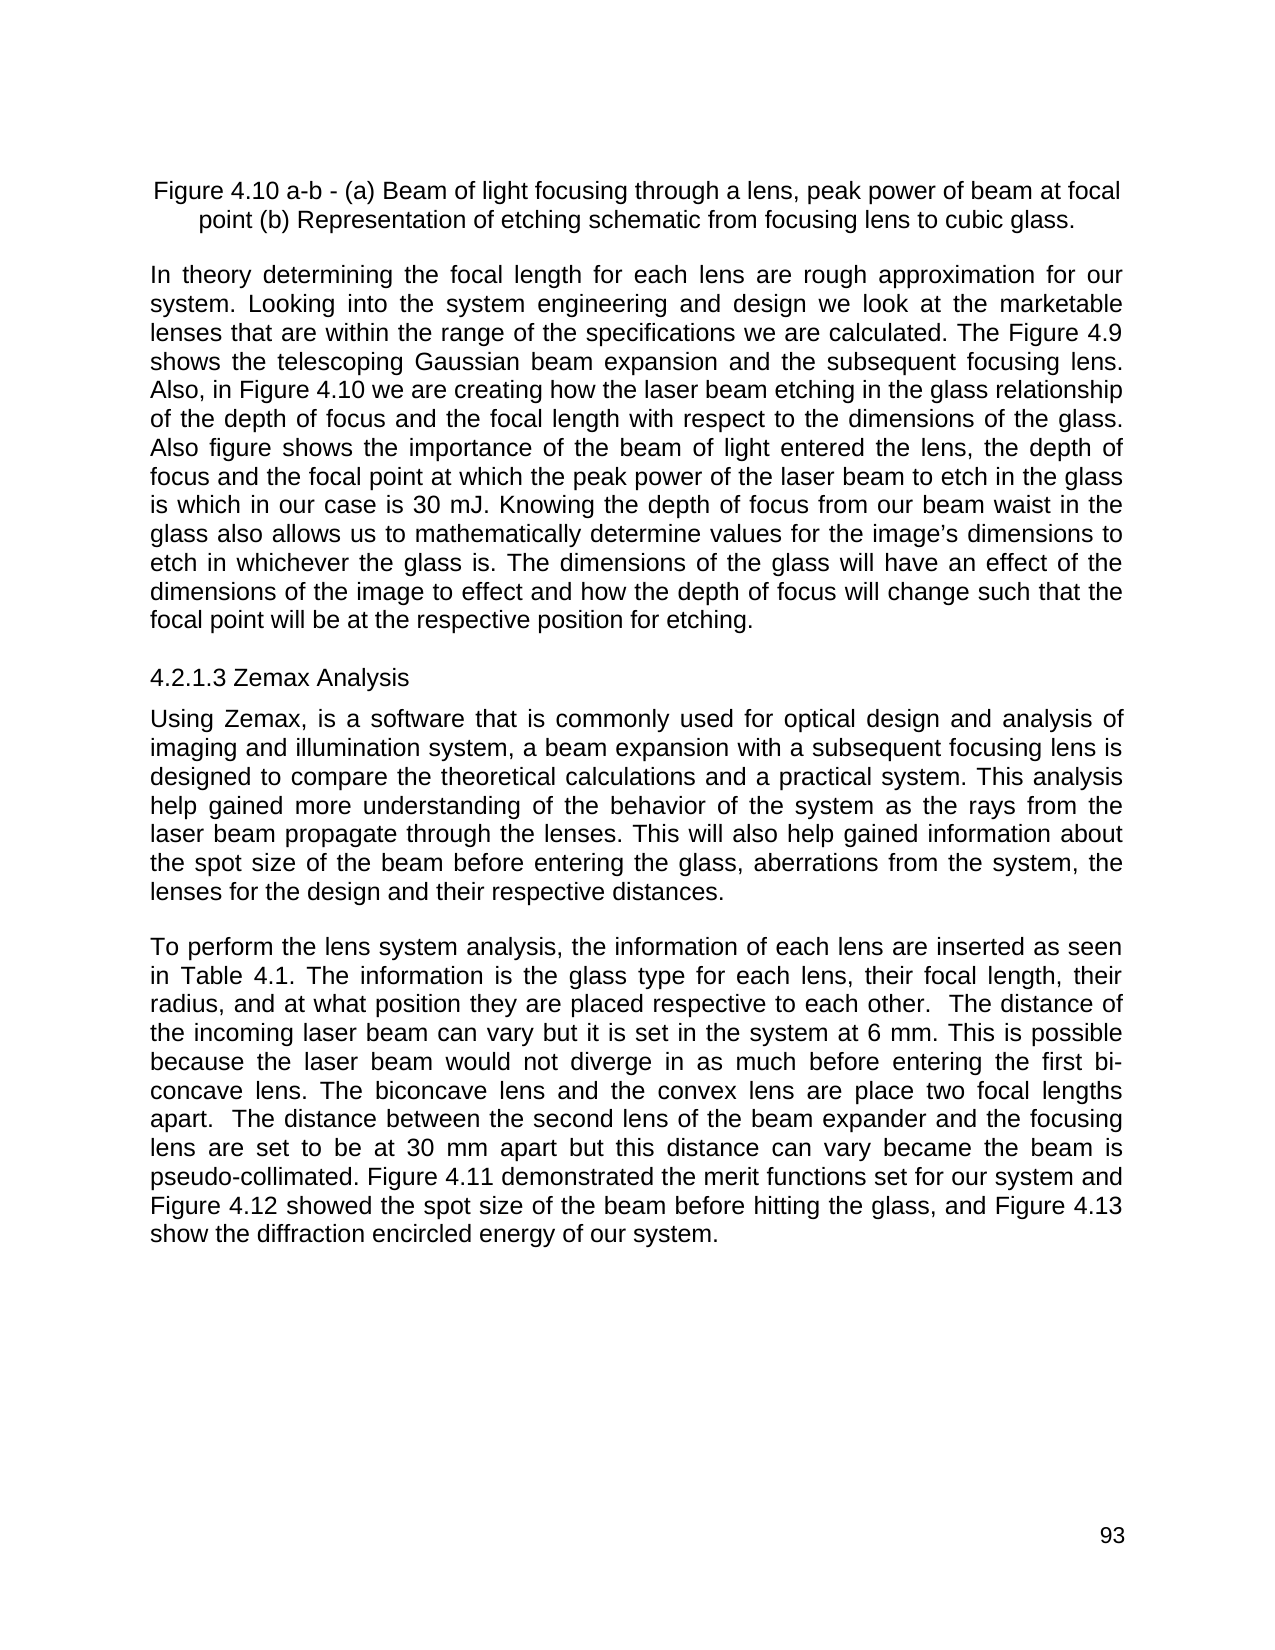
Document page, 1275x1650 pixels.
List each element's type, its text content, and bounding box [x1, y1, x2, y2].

text Figure 4.10 a-b - (a) Beam of light focusing through a lens, peak power of beam at focal point (b) Representation of etching schematic from focusing lens to cubic glass. [150, 176, 1125, 234]
subtitle 4.2.1.3 Zemax Analysis [150, 663, 1125, 692]
text To perform the lens system analysis, the information of each lens are inserted as seen in Table 4.1. The information is the glass type for each lens, their focal length, their radius, and at what position they are placed respective to each other. The distance of the incoming laser beam can vary but it is set in the system at 6 mm. This is possible because the laser beam would not diverge in as much before entering the first bi-concave lens. The biconcave lens and the convex lens are place two focal lengths apart. The distance between the second lens of the beam expander and the focusing lens are set to be at 30 mm apart but this distance can vary became the beam is pseudo-collimated. Figure 4.11 demonstrated the merit functions set for our system and Figure 4.12 showed the spot size of the beam before hitting the glass, and Figure 4.13 show the diffraction encircled energy of our system. [150, 932, 1125, 1248]
text Using Zemax, is a software that is commonly used for optical design and analysis of imaging and illumination system, a beam expansion with a subsequent focusing lens is designed to compare the theoretical calculations and a practical system. This analysis help gained more understanding of the behavior of the system as the rays from the laser beam propagate through the lenses. This will also help gained information about the spot size of the beam before entering the glass, aberrations from the system, the lenses for the design and their respective distances. [150, 704, 1125, 906]
text In theory determining the focal length for each lens are rough approximation for our system. Looking into the system engineering and design we look at the marketable lenses that are within the range of the specifications we are calculated. The Figure 4.9 shows the telescoping Gaussian beam expansion and the subsequent focusing lens. Also, in Figure 4.10 we are creating how the laser beam etching in the glass relationship of the depth of focus and the focal length with respect to the dimensions of the glass. Also figure shows the importance of the beam of light entered the lens, the depth of focus and the focal point at which the peak power of the laser beam to etch in the glass is which in our case is 30 mJ. Knowing the depth of focus from our beam waist in the glass also allows us to mathematically determine values for the image’s dimensions to etch in whichever the glass is. The dimensions of the glass will have an effect of the dimensions of the image to effect and how the depth of focus will change such that the focal point will be at the respective position for etching. [150, 260, 1125, 634]
